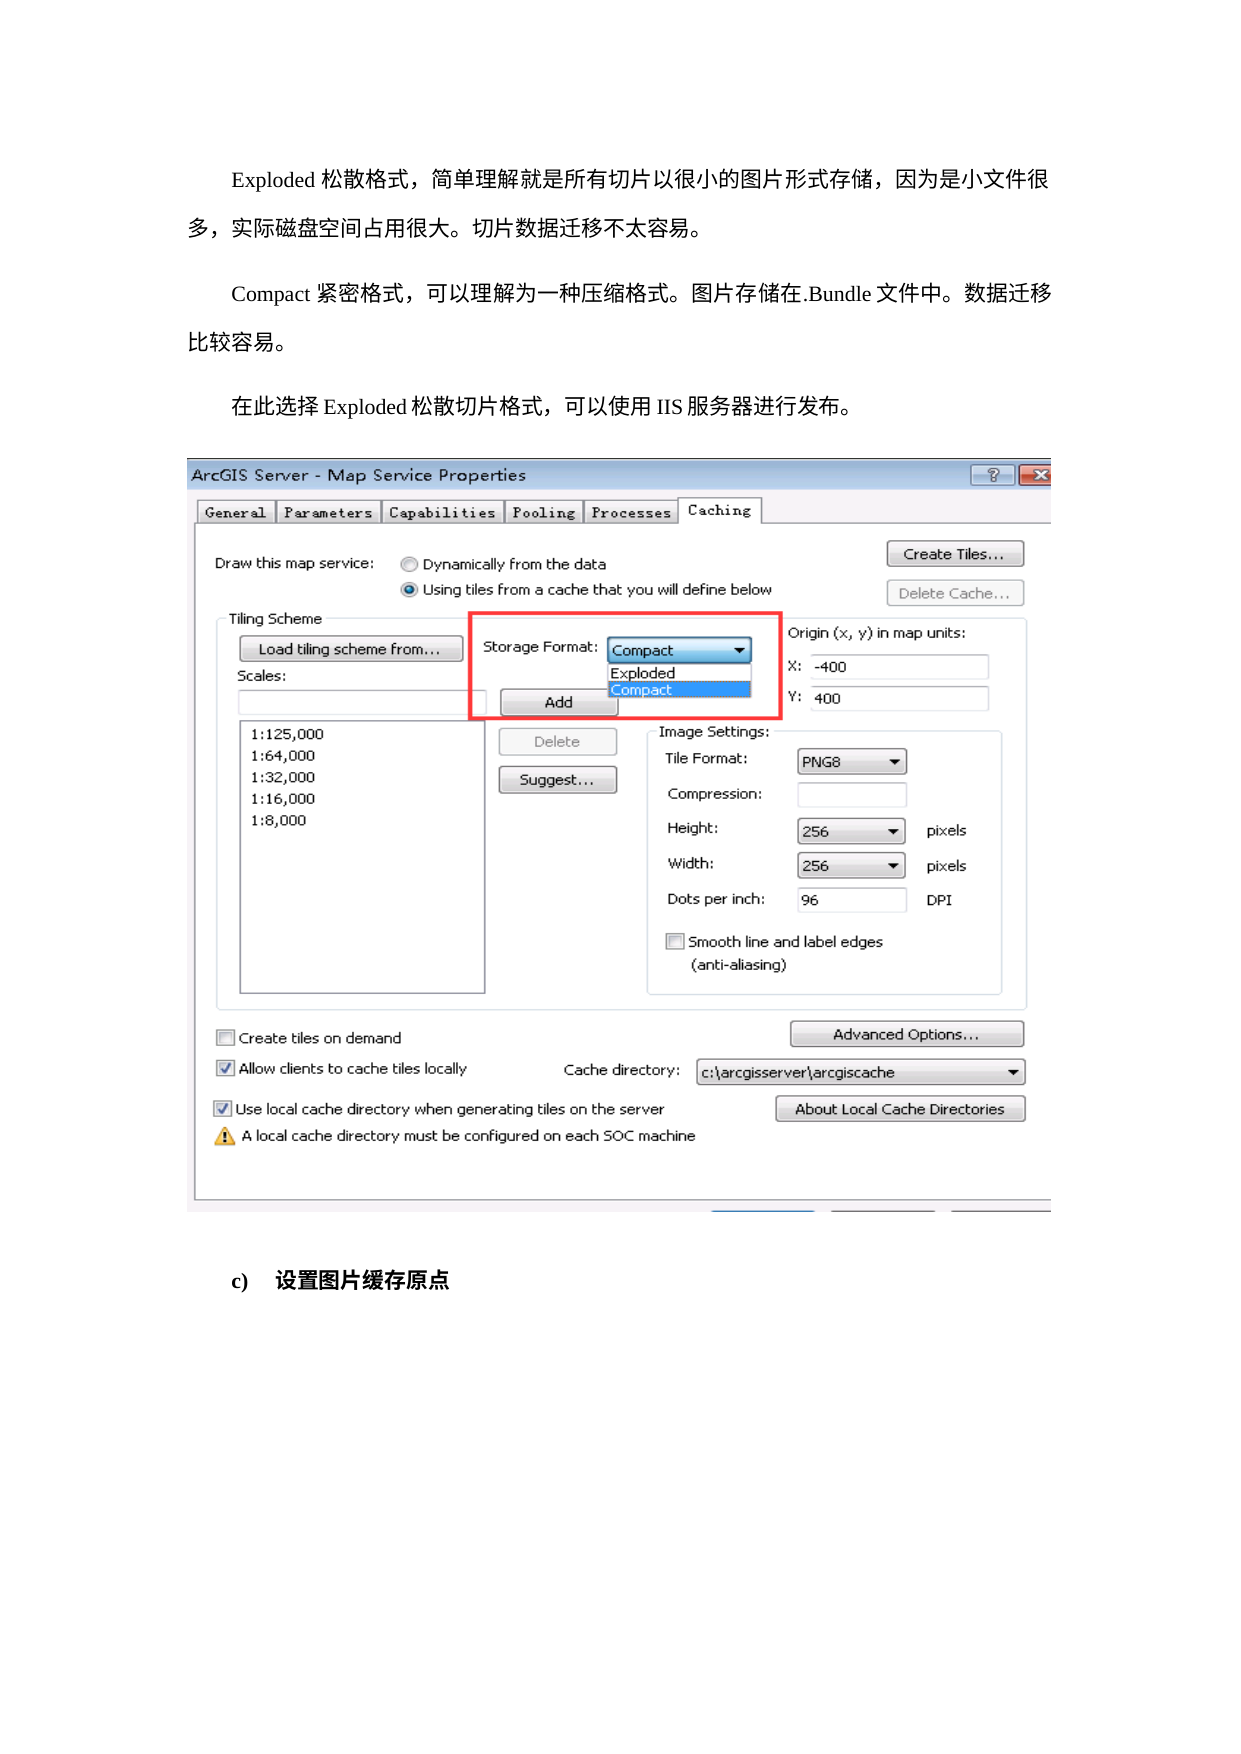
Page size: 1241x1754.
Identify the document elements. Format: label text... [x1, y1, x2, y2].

picture [187, 458, 1051, 1212]
text Compact 紧密格式，可以理解为一种压缩格式。图片存储在.Bundle文件中。数据迁移比较容易。 [187, 275, 1053, 357]
text 在此选择Exploded松散切片格式，可以使用IIS服务器进行发布。 [187, 389, 1053, 421]
list 设置图片缓存原点 [231, 1263, 1053, 1295]
text Exploded 松散格式，简单理解就是所有切片以很小的图片形式存储，因为是小文件很多，实际磁盘空间占用很大。切片数据迁移不太容易。 [187, 162, 1053, 243]
